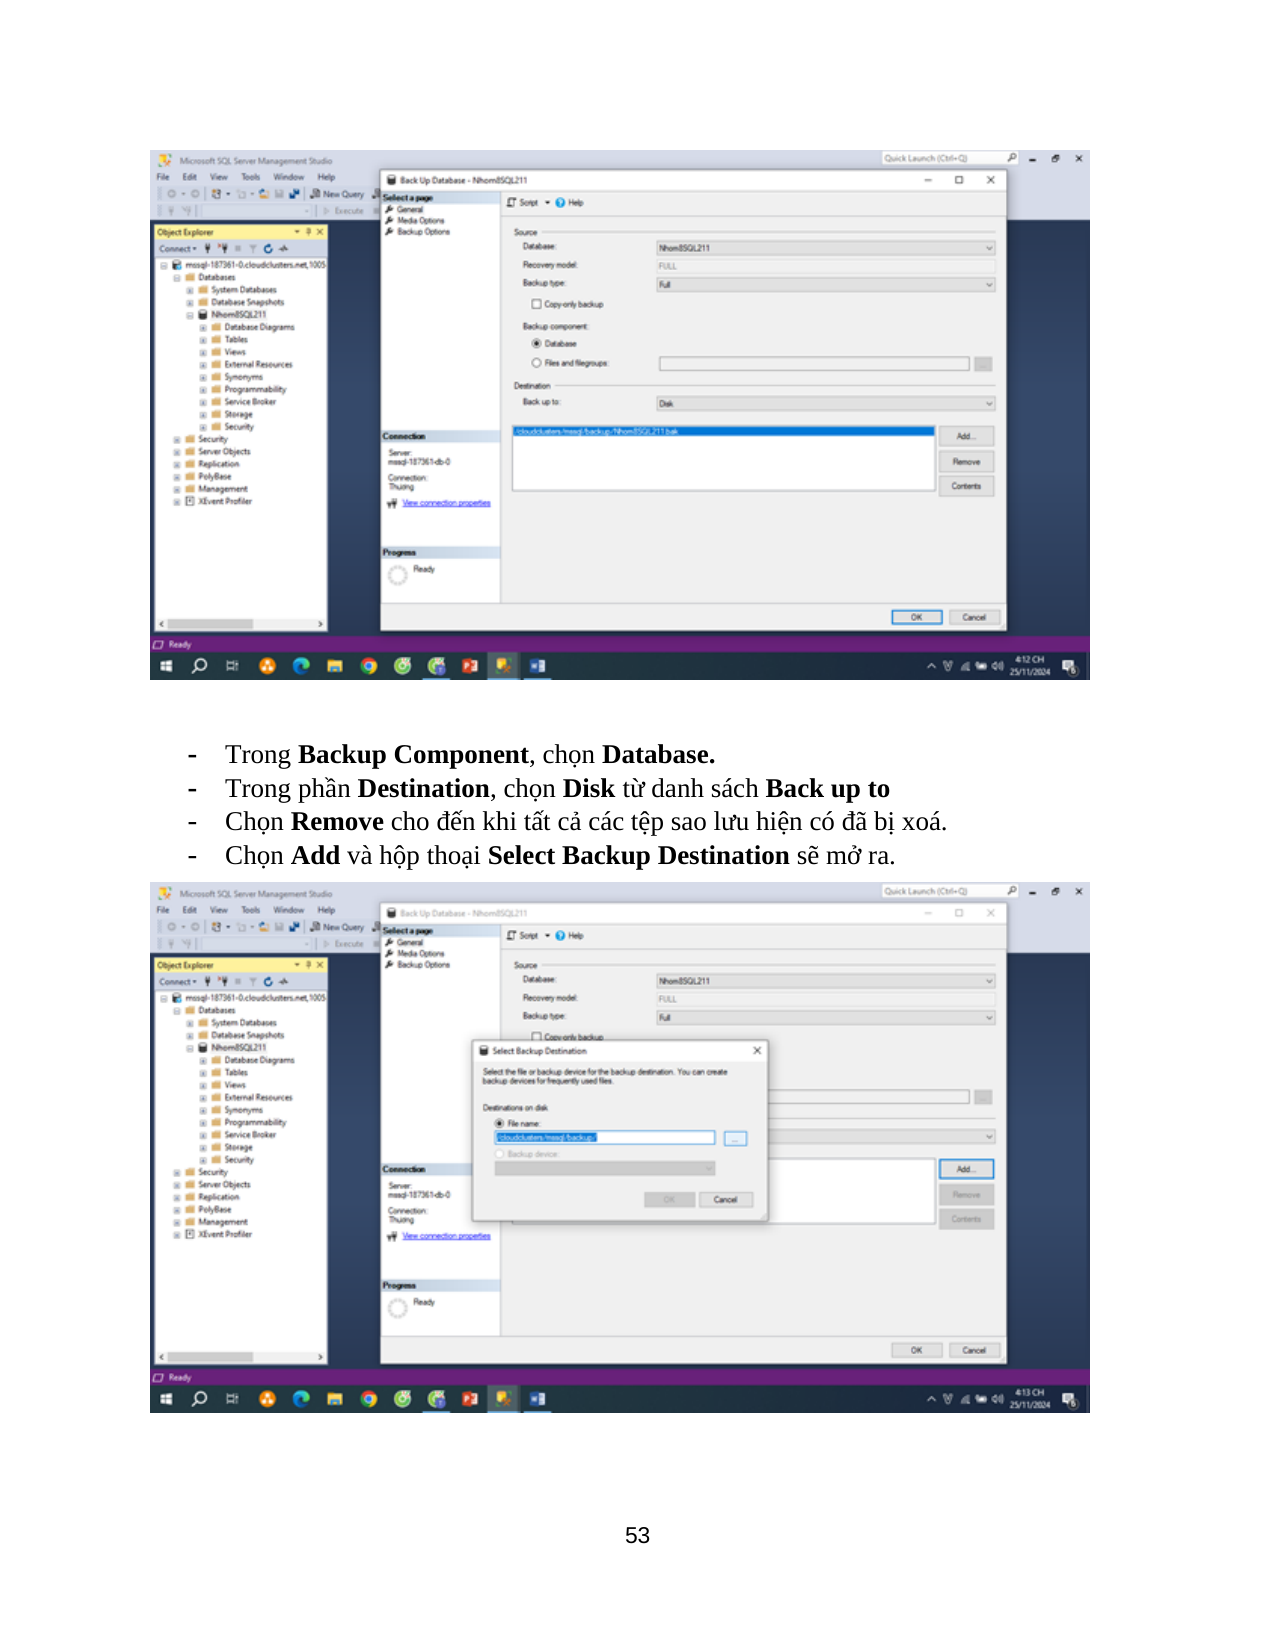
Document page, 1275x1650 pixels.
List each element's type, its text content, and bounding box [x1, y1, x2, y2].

list Trong phần Destination, chọn Disk từ danh sách Back up to [187, 770, 1125, 803]
list Chọn Remove cho đến khi tất cả các tệp sao lưu hiện có đã bị xoá. [187, 803, 1125, 837]
list Chọn Add và hộp thoại Select Backup Destination sẽ mở ra. [187, 837, 1125, 870]
list Trong Backup Component, chọn Database. [187, 736, 1125, 770]
picture [150, 150, 1090, 680]
picture [150, 882, 1090, 1413]
